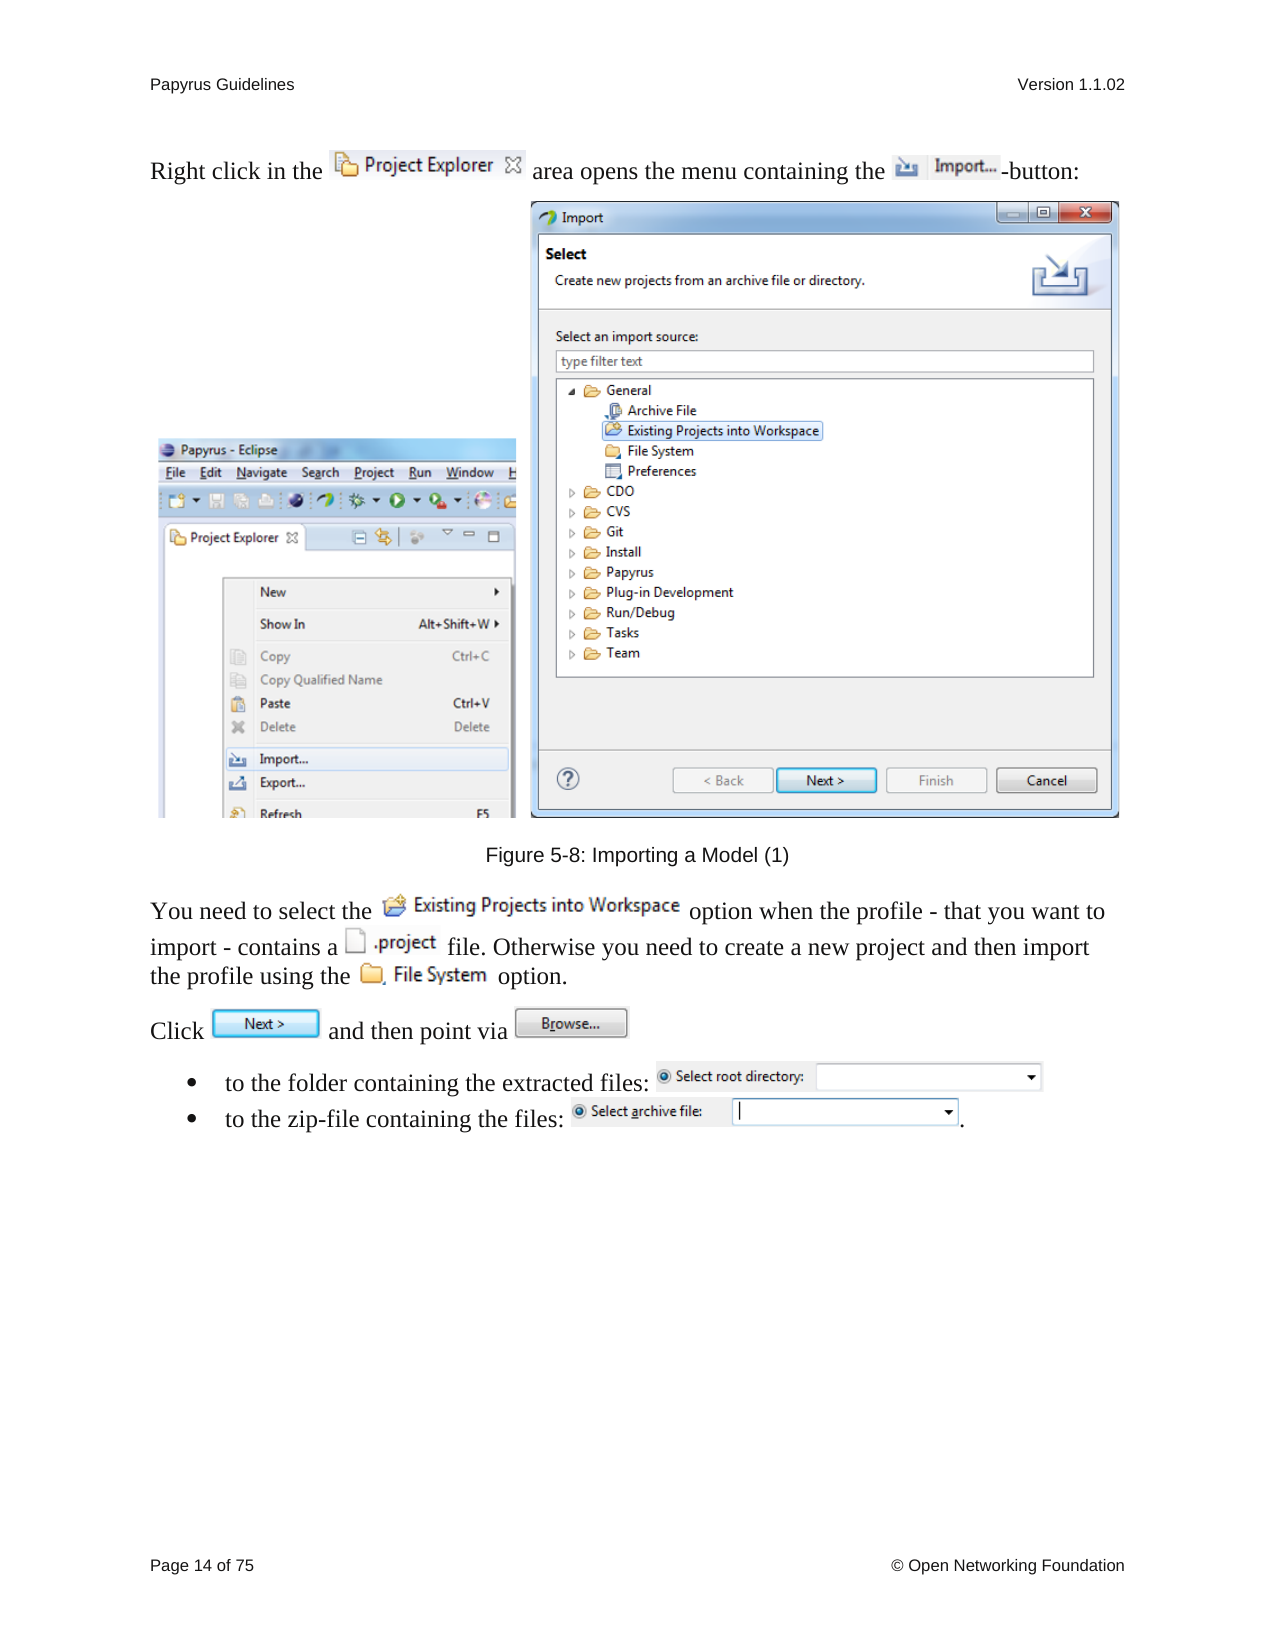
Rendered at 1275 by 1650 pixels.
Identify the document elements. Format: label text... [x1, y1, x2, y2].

picture [356, 960, 492, 985]
picture [514, 1006, 630, 1039]
picture [656, 1061, 1044, 1092]
text You need to select the option when the profile - that you want to import - contains a file. Otherwise you need to create a new project and then import the profile using the option. [150, 891, 1125, 990]
picture [329, 150, 526, 180]
picture [570, 1097, 959, 1127]
picture [891, 155, 1001, 180]
picture [155, 435, 517, 818]
text Click and then point via [150, 1006, 1125, 1044]
picture [344, 925, 441, 955]
picture [210, 1008, 322, 1039]
picture [530, 201, 1120, 818]
picture [378, 891, 683, 920]
